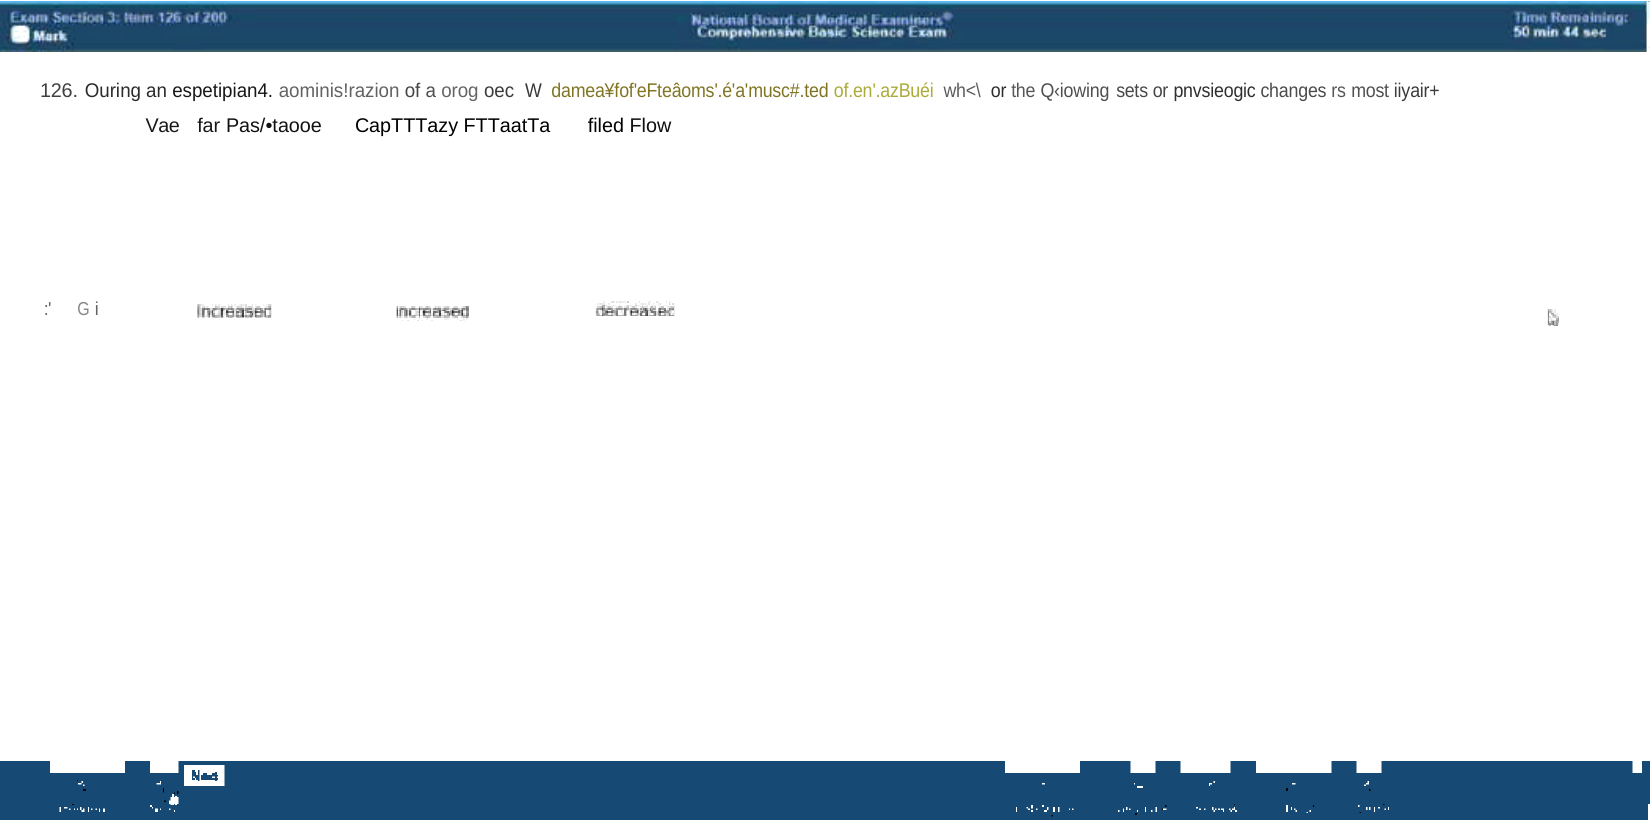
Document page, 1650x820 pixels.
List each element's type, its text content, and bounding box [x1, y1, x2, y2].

picture [595, 301, 675, 316]
picture [1547, 309, 1559, 326]
text :' G i [43, 297, 1612, 319]
picture [0, 1, 1650, 52]
picture [0, 761, 1650, 820]
picture [396, 306, 469, 321]
picture [197, 304, 272, 318]
subtitle Ouring an espetipian4. aominis!razion of a orog oec W damea¥fof'eFteâoms'.é'a'musc#.ted of.en'.azBuéi wh<\ or the Q‹iowing sets or pnvsieogic changes rs most iiyair+ Vae far Pas/•taooe CapTTTazy FTTaatTa filed Flow [40, 79, 1439, 136]
